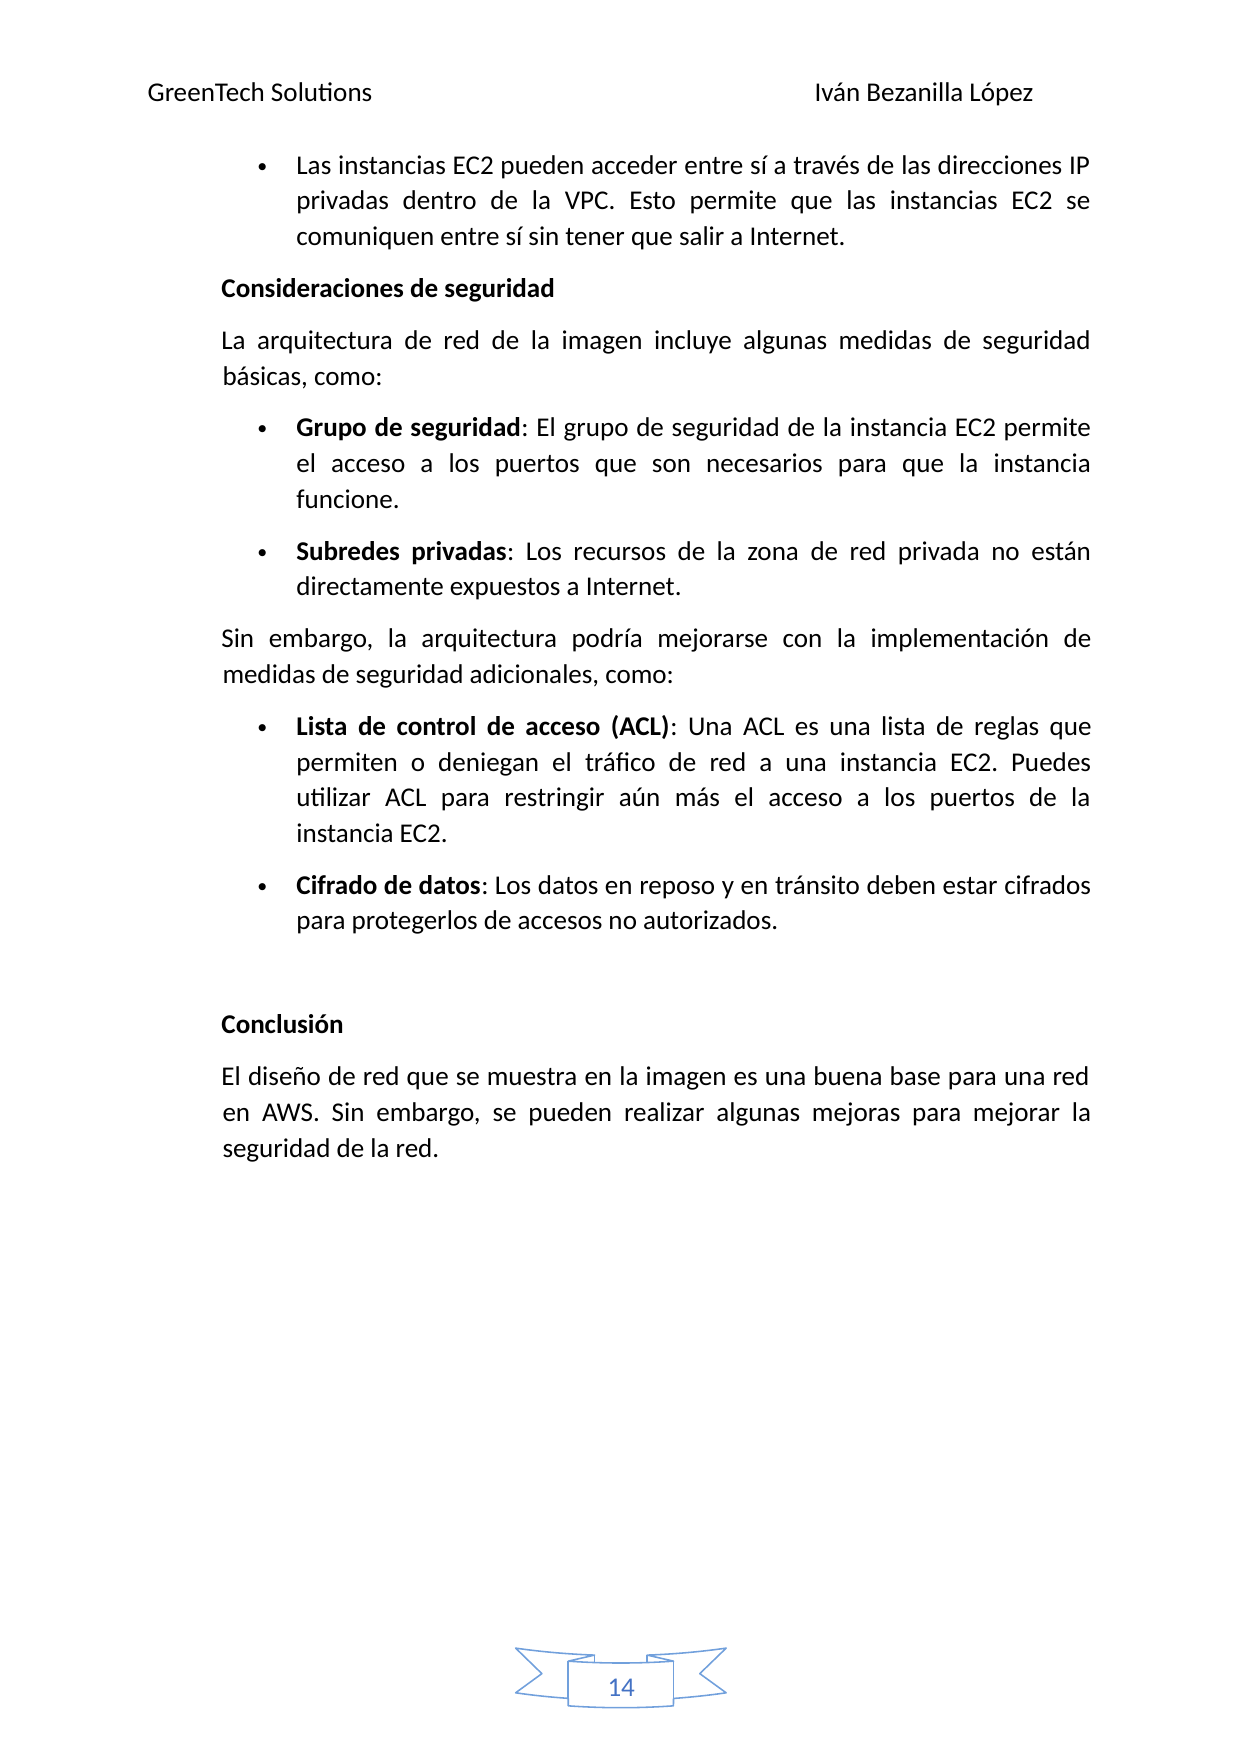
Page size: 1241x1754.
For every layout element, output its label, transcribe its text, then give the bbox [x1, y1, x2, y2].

list Lista de control de acceso (ACL): Una ACL es una lista de reglas que permiten o deniegan el tráfico de red a una instancia EC2. Puedes utilizar ACL para restringir aún más el acceso a los puertos de la instancia EC2. [259, 709, 1092, 849]
text El diseño de red que se muestra en la imagen es una buena base para una red en AWS. Sin embargo, se pueden realizar algunas mejoras para mejorar la seguridad de la red. [221, 1059, 1092, 1164]
text Conclusión [221, 1007, 1092, 1041]
text La arquitectura de red de la imagen incluye algunas medidas de seguridad básicas, como: [221, 323, 1092, 392]
list Subredes privadas: Los recursos de la zona de red privada no están directamente expuestos a Internet. [259, 534, 1092, 602]
text Consideraciones de seguridad [221, 271, 1092, 304]
list Grupo de seguridad: El grupo de seguridad de la instancia EC2 permite el acceso a los puertos que son necesarios para que la instancia funcione. [259, 411, 1092, 515]
list Las instancias EC2 pueden acceder entre sí a través de las direcciones IP privadas dentro de la VPC. Esto permite que las instancias EC2 se comuniquen entre sí sin tener que salir a Internet. [259, 148, 1092, 252]
list Cifrado de datos: Los datos en reposo y en tránsito deben estar cifrados para protegerlos de accesos no autorizados. [259, 868, 1092, 937]
text Sin embargo, la arquitectura podría mejorarse con la implementación de medidas de seguridad adicionales, como: [221, 621, 1092, 690]
